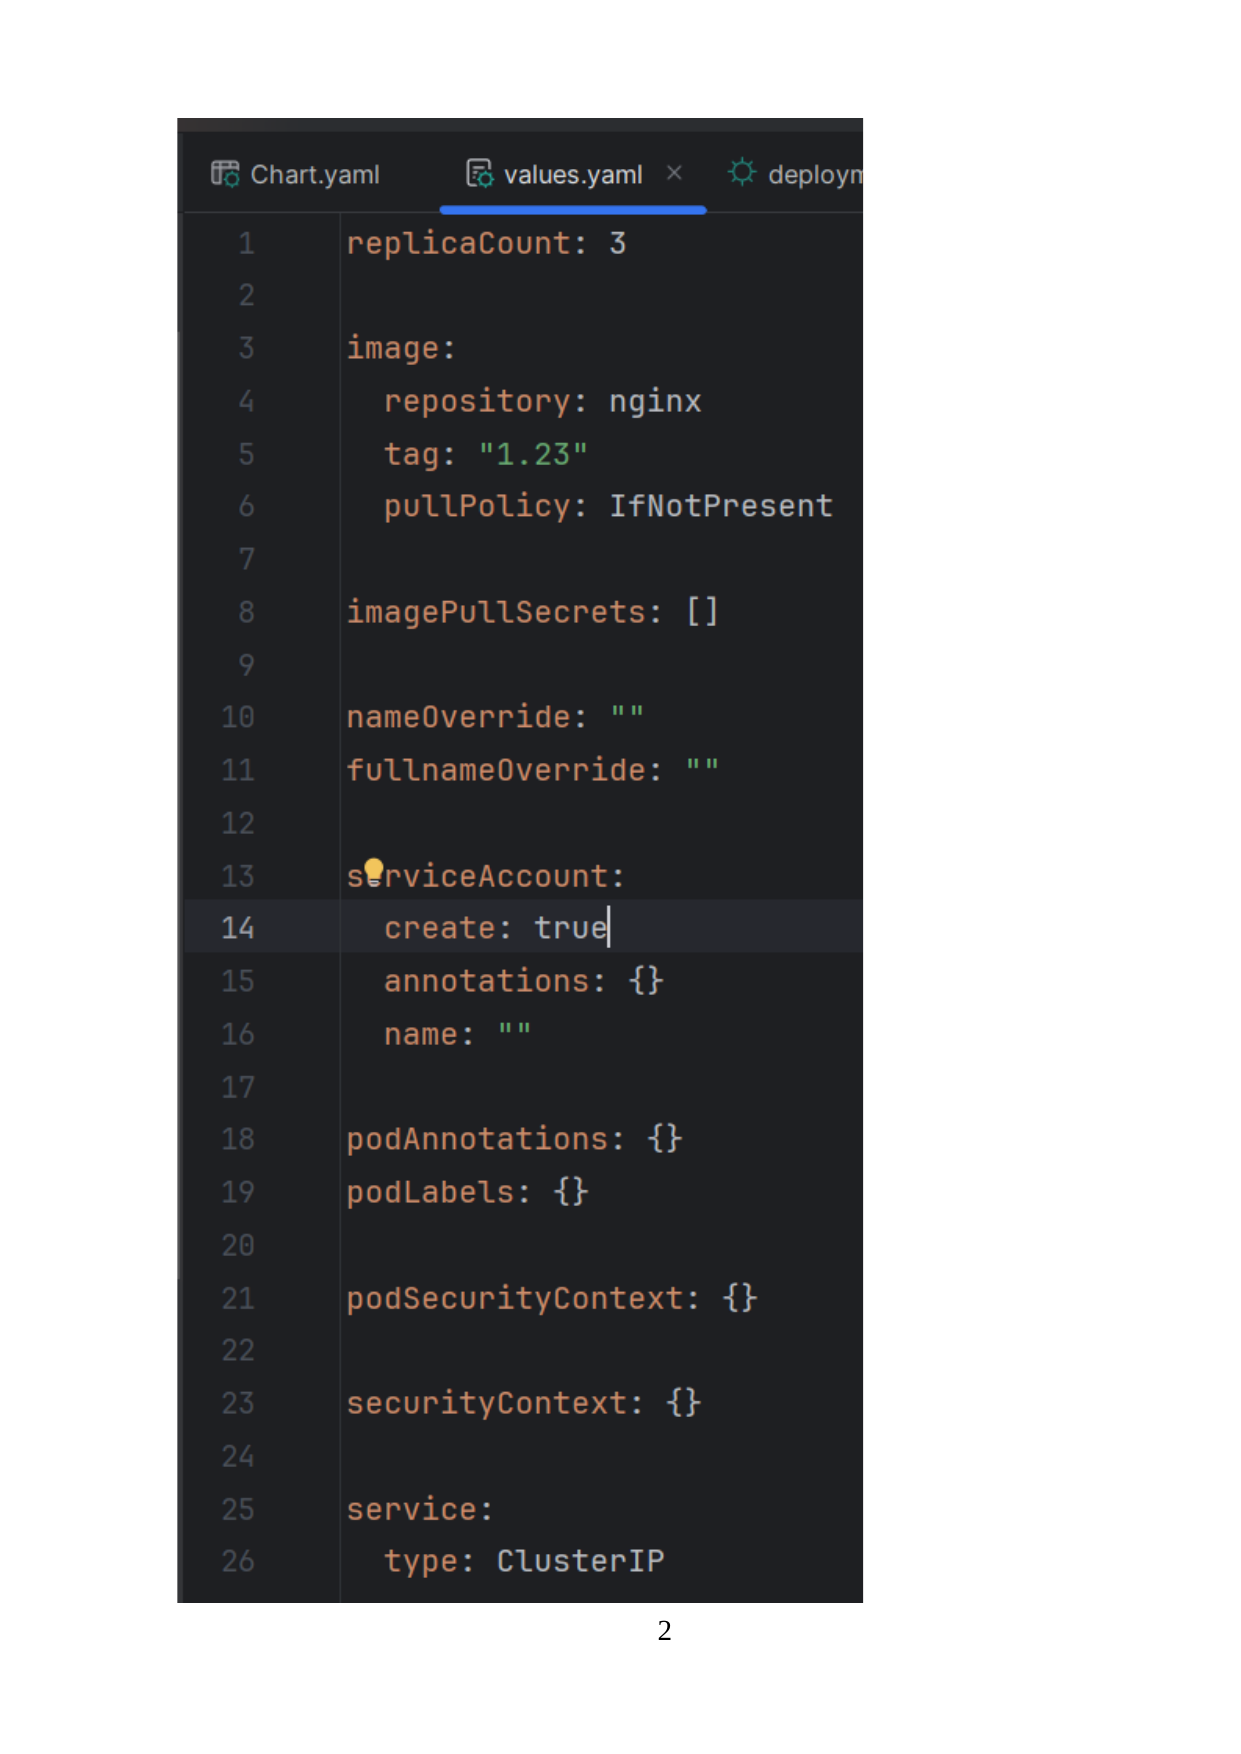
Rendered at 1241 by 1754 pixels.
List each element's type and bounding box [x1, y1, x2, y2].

picture [177, 118, 864, 1603]
